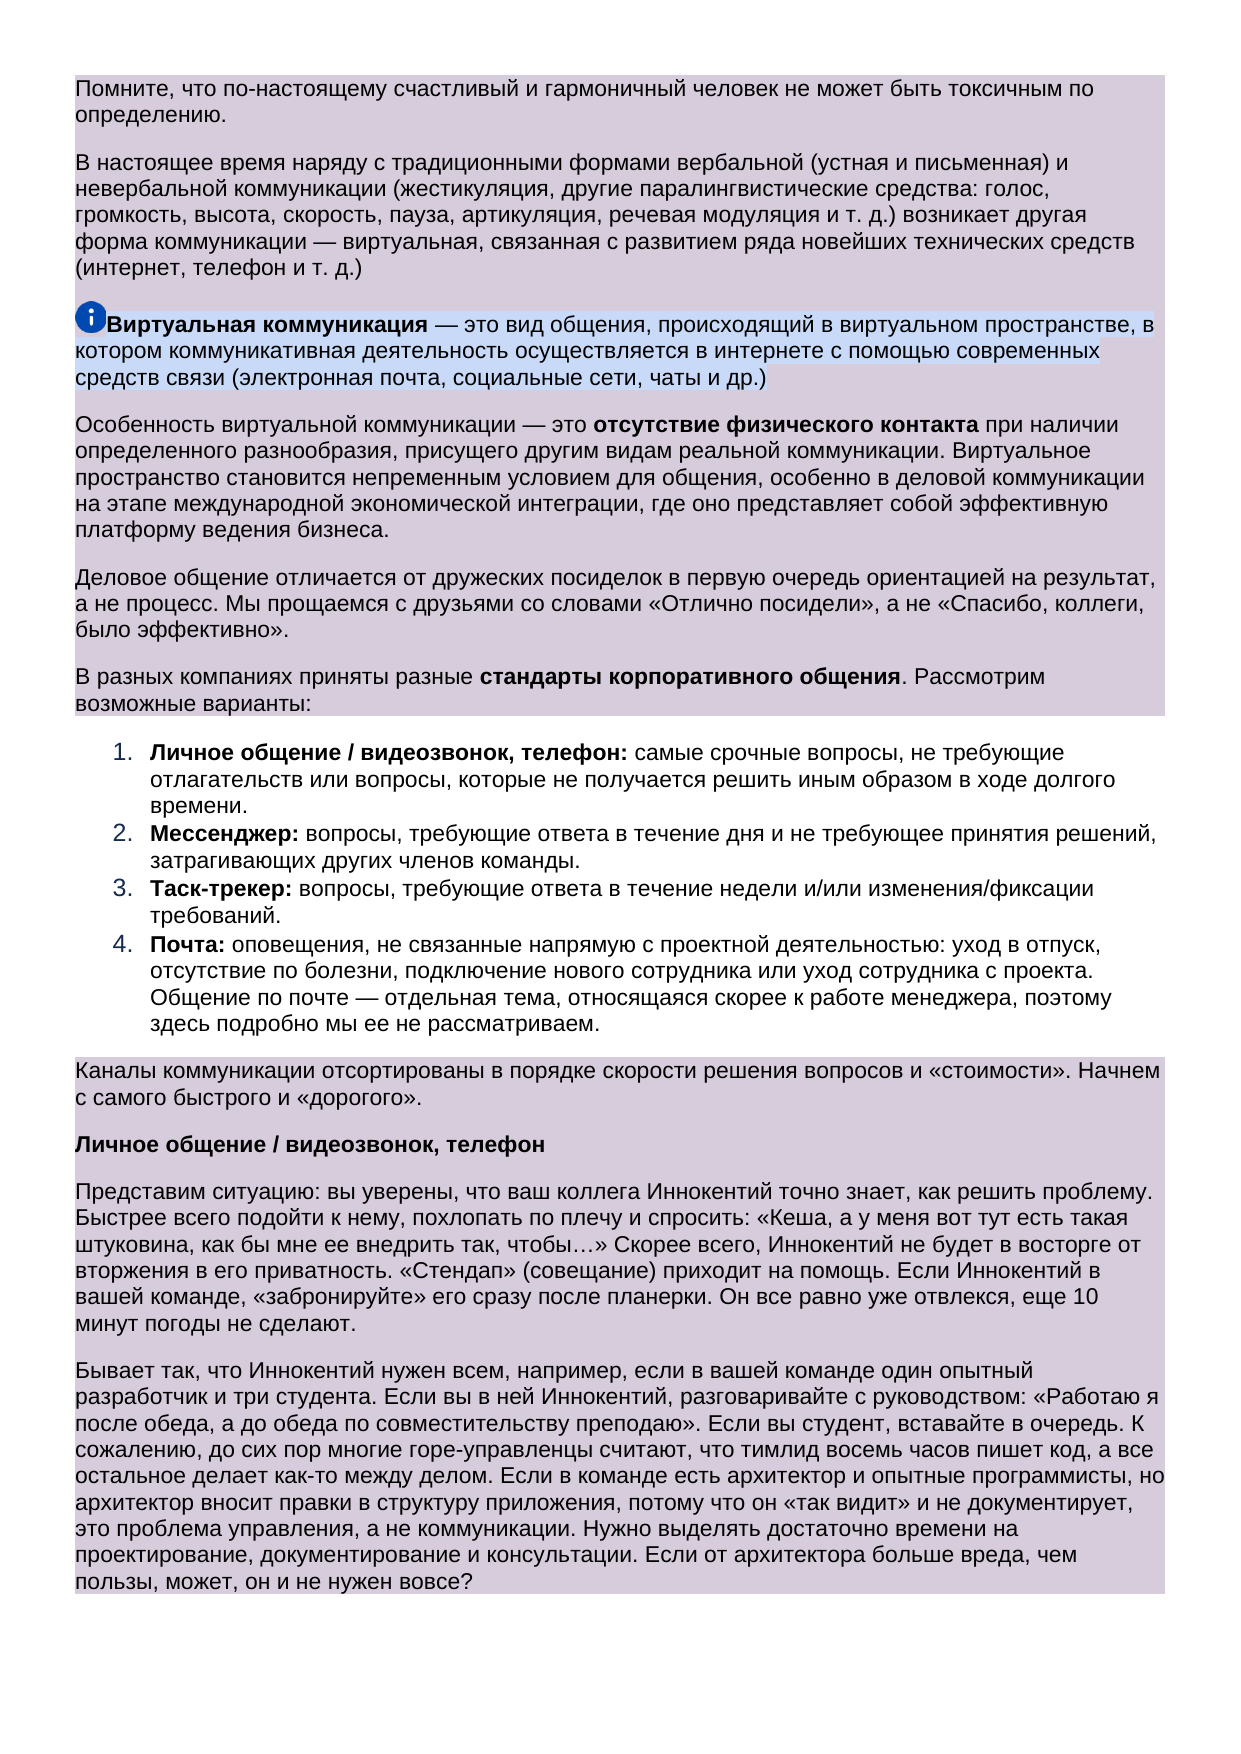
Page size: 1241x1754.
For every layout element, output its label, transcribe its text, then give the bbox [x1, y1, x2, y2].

text В настоящее время наряду с традиционными формами вербальной (устная и письменная) и невербальной коммуникации (жестикуляция, другие паралингвистические средства: голос, громкость, высота, скорость, пауза, артикуляция, речевая модуляция и т. д.) возникает другая форма коммуникации — виртуальная, связанная с развитием ряда новейших технических средств (интернет, телефон и т. д.) [75, 148, 1165, 280]
list Личное общение / видеозвонок, телефон: самые срочные вопросы, не требующие отлагательств или вопросы, которые не получается решить иным образом в ходе долгого времени. [112, 737, 1165, 818]
text Особенность виртуальной коммуникации — это отсутствие физического контакта при наличии определенного разнообразия, присущего другим видам реальной коммуникации. Виртуальное пространство становится непременным условием для общения, особенно в деловой коммуникации на этапе международной экономической интеграции, где оно представляет собой эффективную платформу ведения бизнеса. [75, 411, 1165, 543]
text Личное общение / видеозвонок, телефон [75, 1131, 1165, 1157]
text Деловое общение отличается от дружеских посиделок в первую очередь ориентацией на результат, а не процесс. Мы прощаемся с друзьями со словами «Отлично посидели», а не «Спасибо, коллеги, было эффективно». [75, 563, 1165, 642]
picture [75, 301, 107, 333]
list Мессенджер: вопросы, требующие ответа в течение дня и не требующее принятия решений, затрагивающих других членов команды. [112, 818, 1165, 873]
text Бывает так, что Иннокентий нужен всем, например, если в вашей команде один опытный разработчик и три студента. Если вы в ней Иннокентий, разговаривайте с руководством: «Работаю я после обеда, а до обеда по совместительству преподаю». Если вы студент, вставайте в очередь. К сожалению, до сих пор многие горе-управленцы считают, что тимлид восемь часов пишет код, а все остальное делает как-то между делом. Если в команде есть архитектор и опытные программисты, но архитектор вносит правки в структуру приложения, потому что он «так видит» и не документирует, это проблема управления, а не коммуникации. Нужно выделять достаточно времени на проектирование, документирование и консультации. Если от архитектора больше вреда, чем пользы, может, он и не нужен вовсе? [75, 1357, 1165, 1594]
text Каналы коммуникации отсортированы в порядке скорости решения вопросов и «стоимости». Начнем с самого быстрого и «дорогого». [75, 1057, 1165, 1110]
text В разных компаниях приняты разные стандарты корпоративного общения. Рассмотрим возможные варианты: [75, 663, 1165, 716]
list Почта: оповещения, не связанные напрямую с проектной деятельностью: уход в отпуск, отсутствие по болезни, подключение нового сотрудника или уход сотрудника с проекта. Общение по почте — отдельная тема, относящаяся скорее к работе менеджера, поэтому здесь подробно мы ее не рассматриваем. [112, 928, 1165, 1036]
text Виртуальная коммуникация — это вид общения, происходящий в виртуальном пространстве, в котором коммуникативная деятельность осуществляется в интернете с помощью современных средств связи (электронная почта, социальные сети, чаты и др.) [107, 301, 1165, 390]
text Представим ситуацию: вы уверены, что ваш коллега Иннокентий точно знает, как решить проблему. Быстрее всего подойти к нему, похлопать по плечу и спросить: «Кеша, а у меня вот тут есть такая штуковина, как бы мне ее внедрить так, чтобы…» Скорее всего, Иннокентий не будет в восторге от вторжения в его приватность. «Стендап» (совещание) приходит на помощь. Если Иннокентий в вашей команде, «забронируйте» его сразу после планерки. Он все равно уже отвлекся, еще 10 минут погоды не сделают. [75, 1178, 1165, 1336]
list Таск-трекер: вопросы, требующие ответа в течение недели и/или изменения/фиксации требований. [112, 873, 1165, 928]
text Помните, что по-настоящему счастливый и гармоничный человек не может быть токсичным по определению. [75, 75, 1165, 128]
